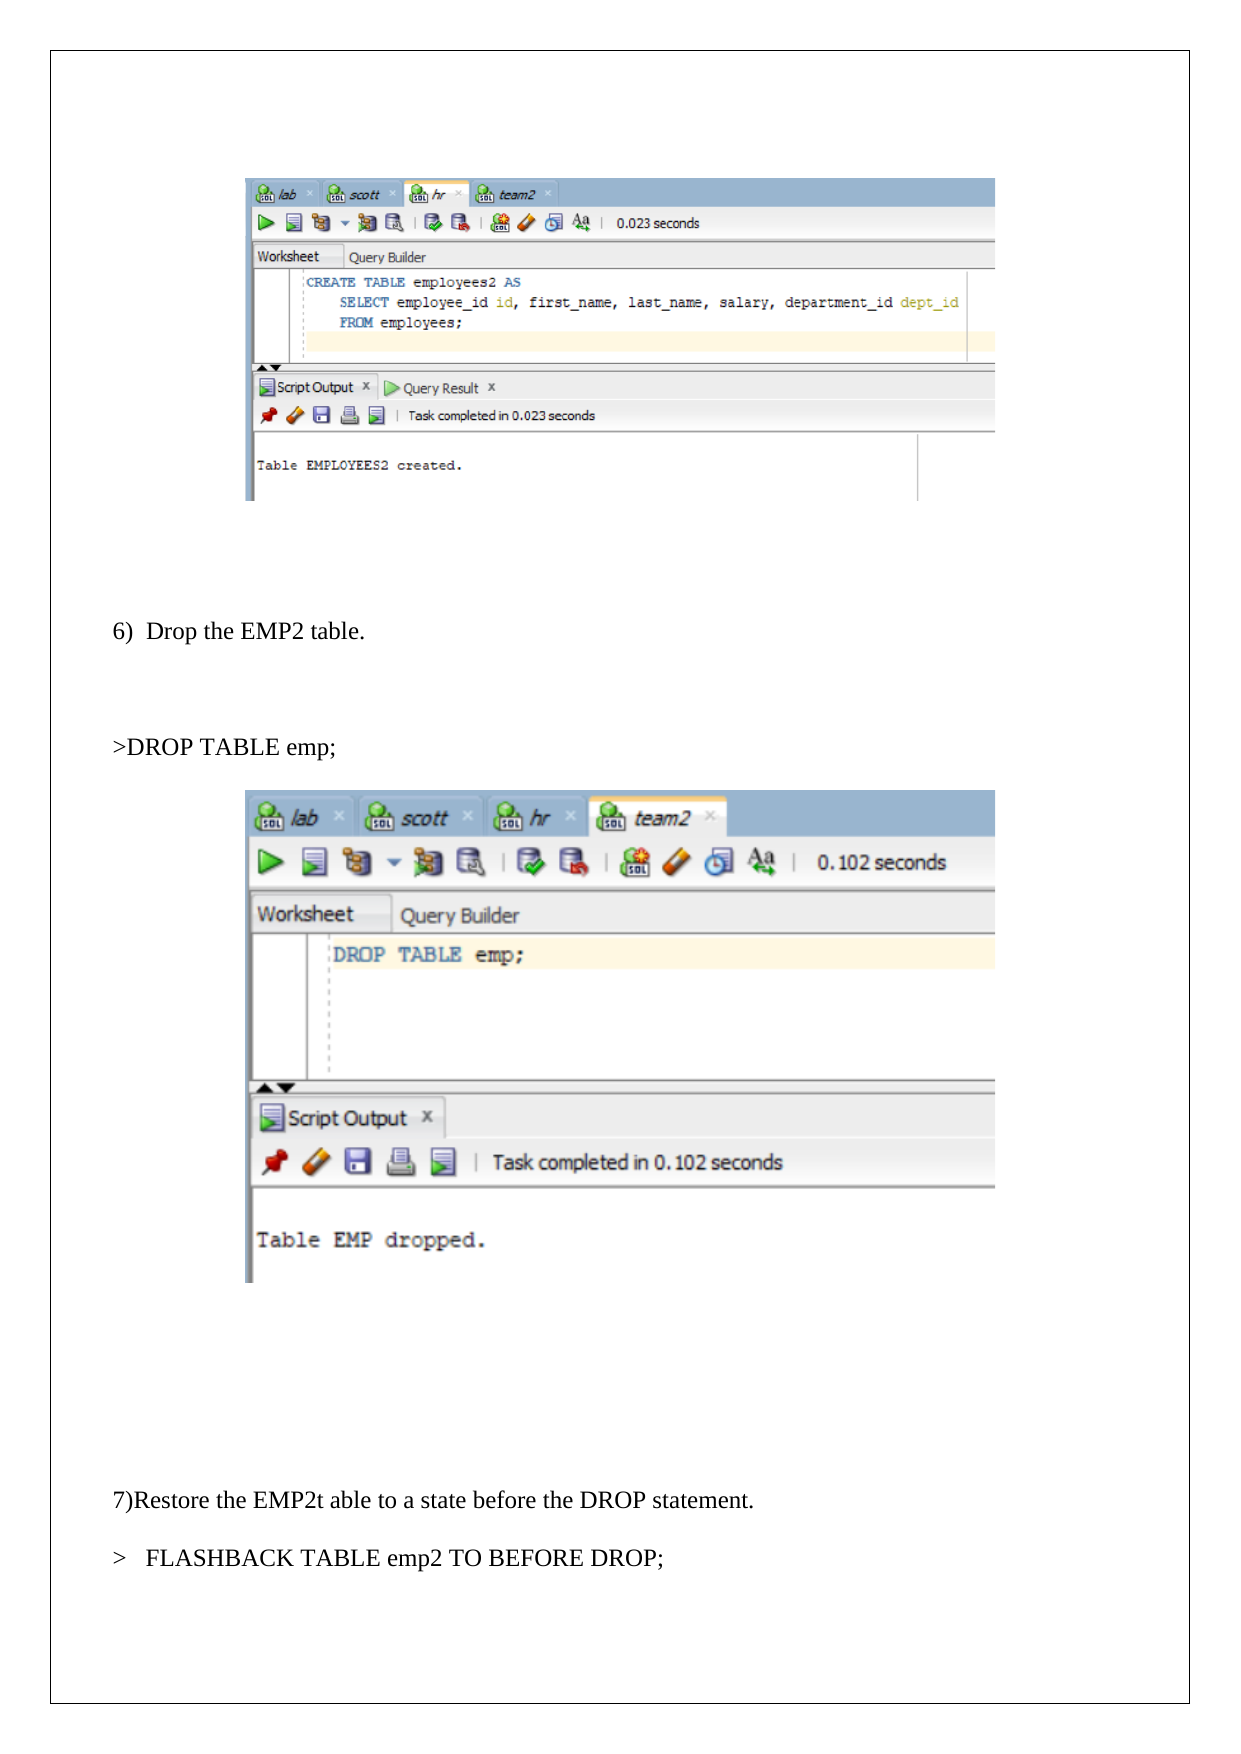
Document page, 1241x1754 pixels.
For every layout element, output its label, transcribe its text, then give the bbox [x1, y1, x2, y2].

text 7)Restore the EMP2t able to a state before the DROP statement. [112, 1485, 1128, 1514]
text 6) Drop the EMP2 table. [112, 588, 1128, 645]
text >DROP TABLE emp; [112, 732, 1128, 761]
text > FLASHBACK TABLE emp2 TO BEFORE DROP; [112, 1543, 1128, 1572]
